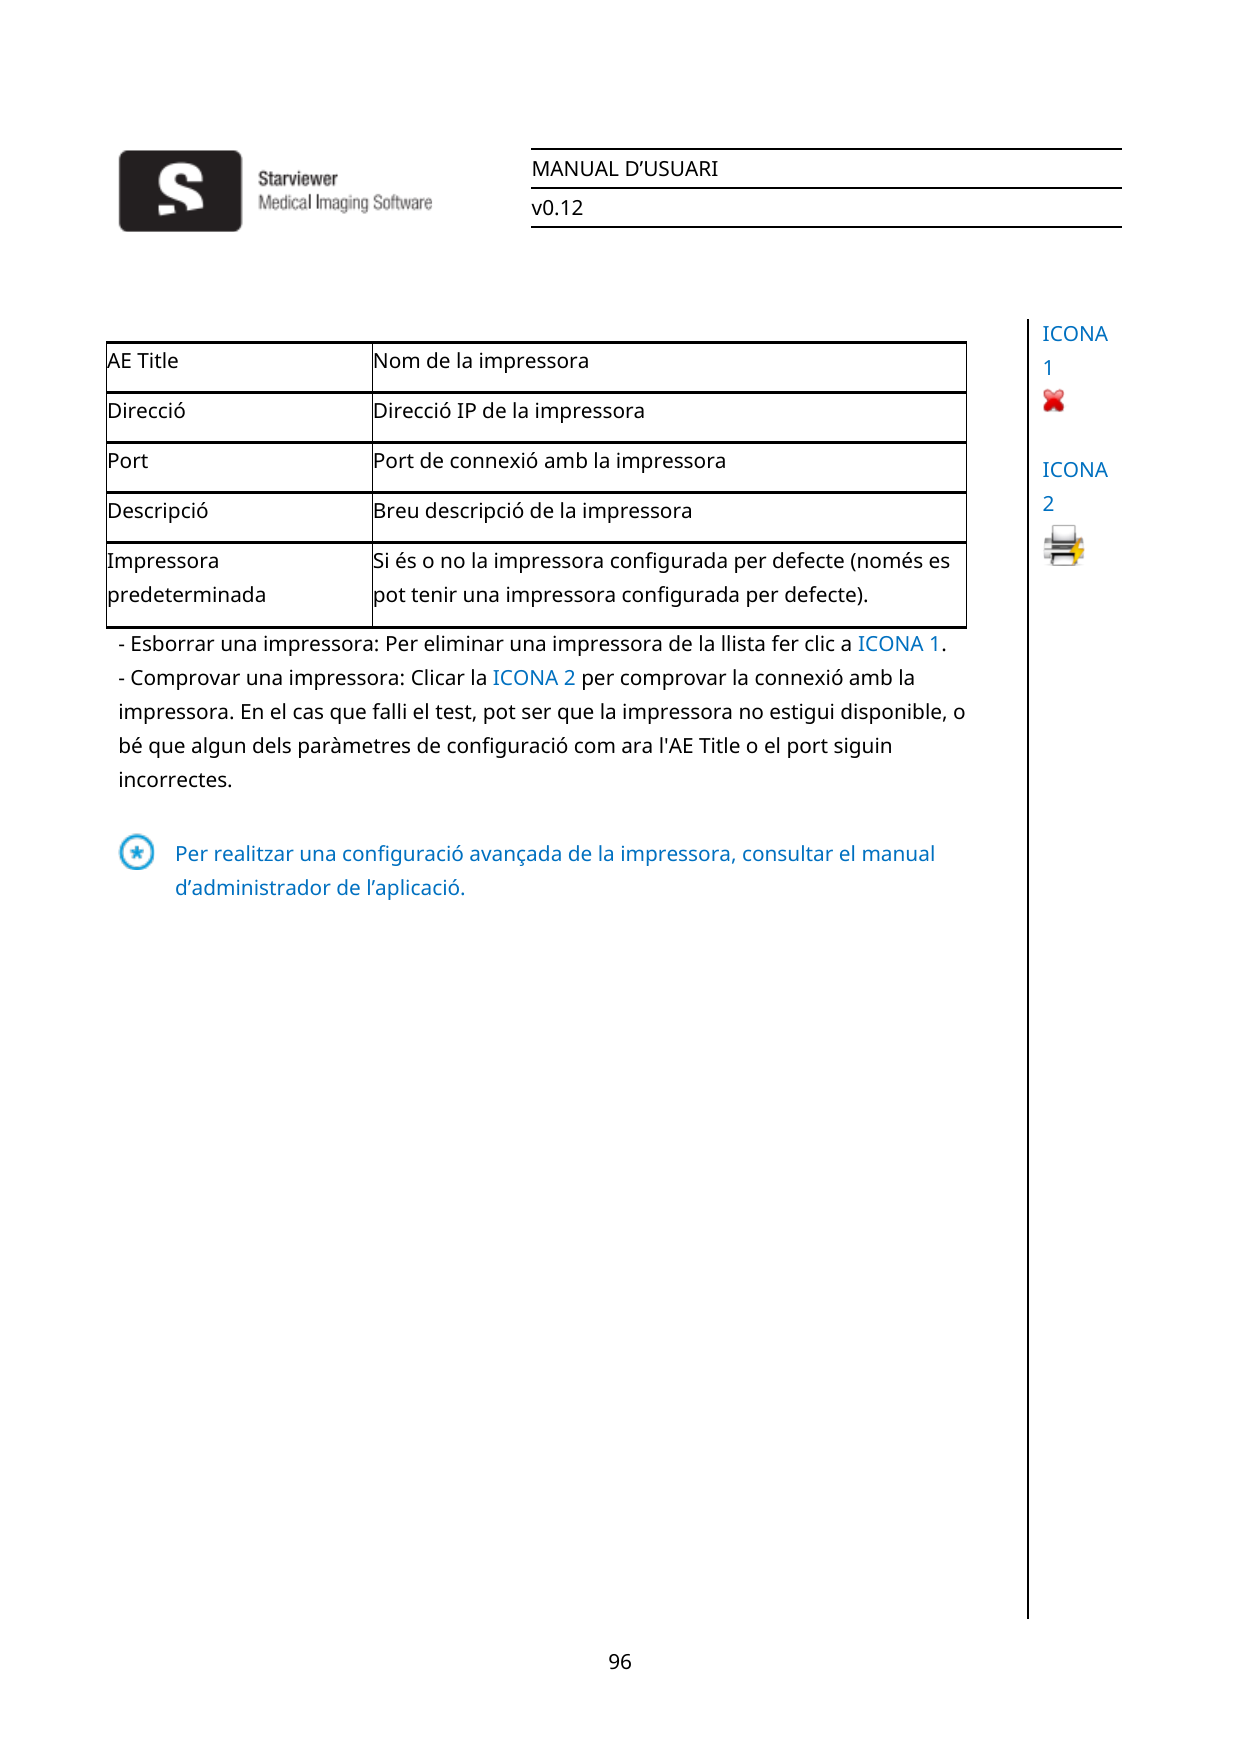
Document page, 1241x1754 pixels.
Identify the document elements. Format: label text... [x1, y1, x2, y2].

text - Comprovar una impressora: Clicar la ICONA 2 per comprovar la connexió amb la impressora. En el cas que falli el test, pot ser que la impressora no estigui disponible, o bé que algun dels paràmetres de configuració com ara l'AE Title o el port siguin incorrectes. [118, 663, 1027, 793]
list - Esborrar una impressora: Per eliminar una impressora de la llista fer clic a ICONA 1. [118, 629, 1027, 657]
table_cell Port de connexió amb la impressora [373, 444, 966, 491]
table_cell Breu descripció de la impressora [373, 494, 966, 541]
table_cell Nom de la impressora [373, 344, 966, 391]
table_header [118, 833, 175, 907]
picture [1042, 387, 1069, 414]
picture [1042, 523, 1085, 566]
table_header Per realitzar una configuració avançada de la impressora, consultar el manual d’administrador de l’aplicació. [175, 833, 968, 907]
table_header ICONA 1 ICONA 2 [1029, 319, 1122, 1618]
table_cell Direcció IP de la impressora [373, 394, 966, 441]
table_cell Port [107, 444, 372, 491]
table_cell Si és o no la impressora configurada per defecte (només es pot tenir una impressora configurada per defecte). [373, 544, 966, 626]
table_cell Impressora predeterminada [107, 544, 372, 626]
table_cell Descripció [107, 494, 372, 541]
table_cell AE Title [107, 344, 372, 391]
table_cell Direcció [107, 394, 372, 441]
